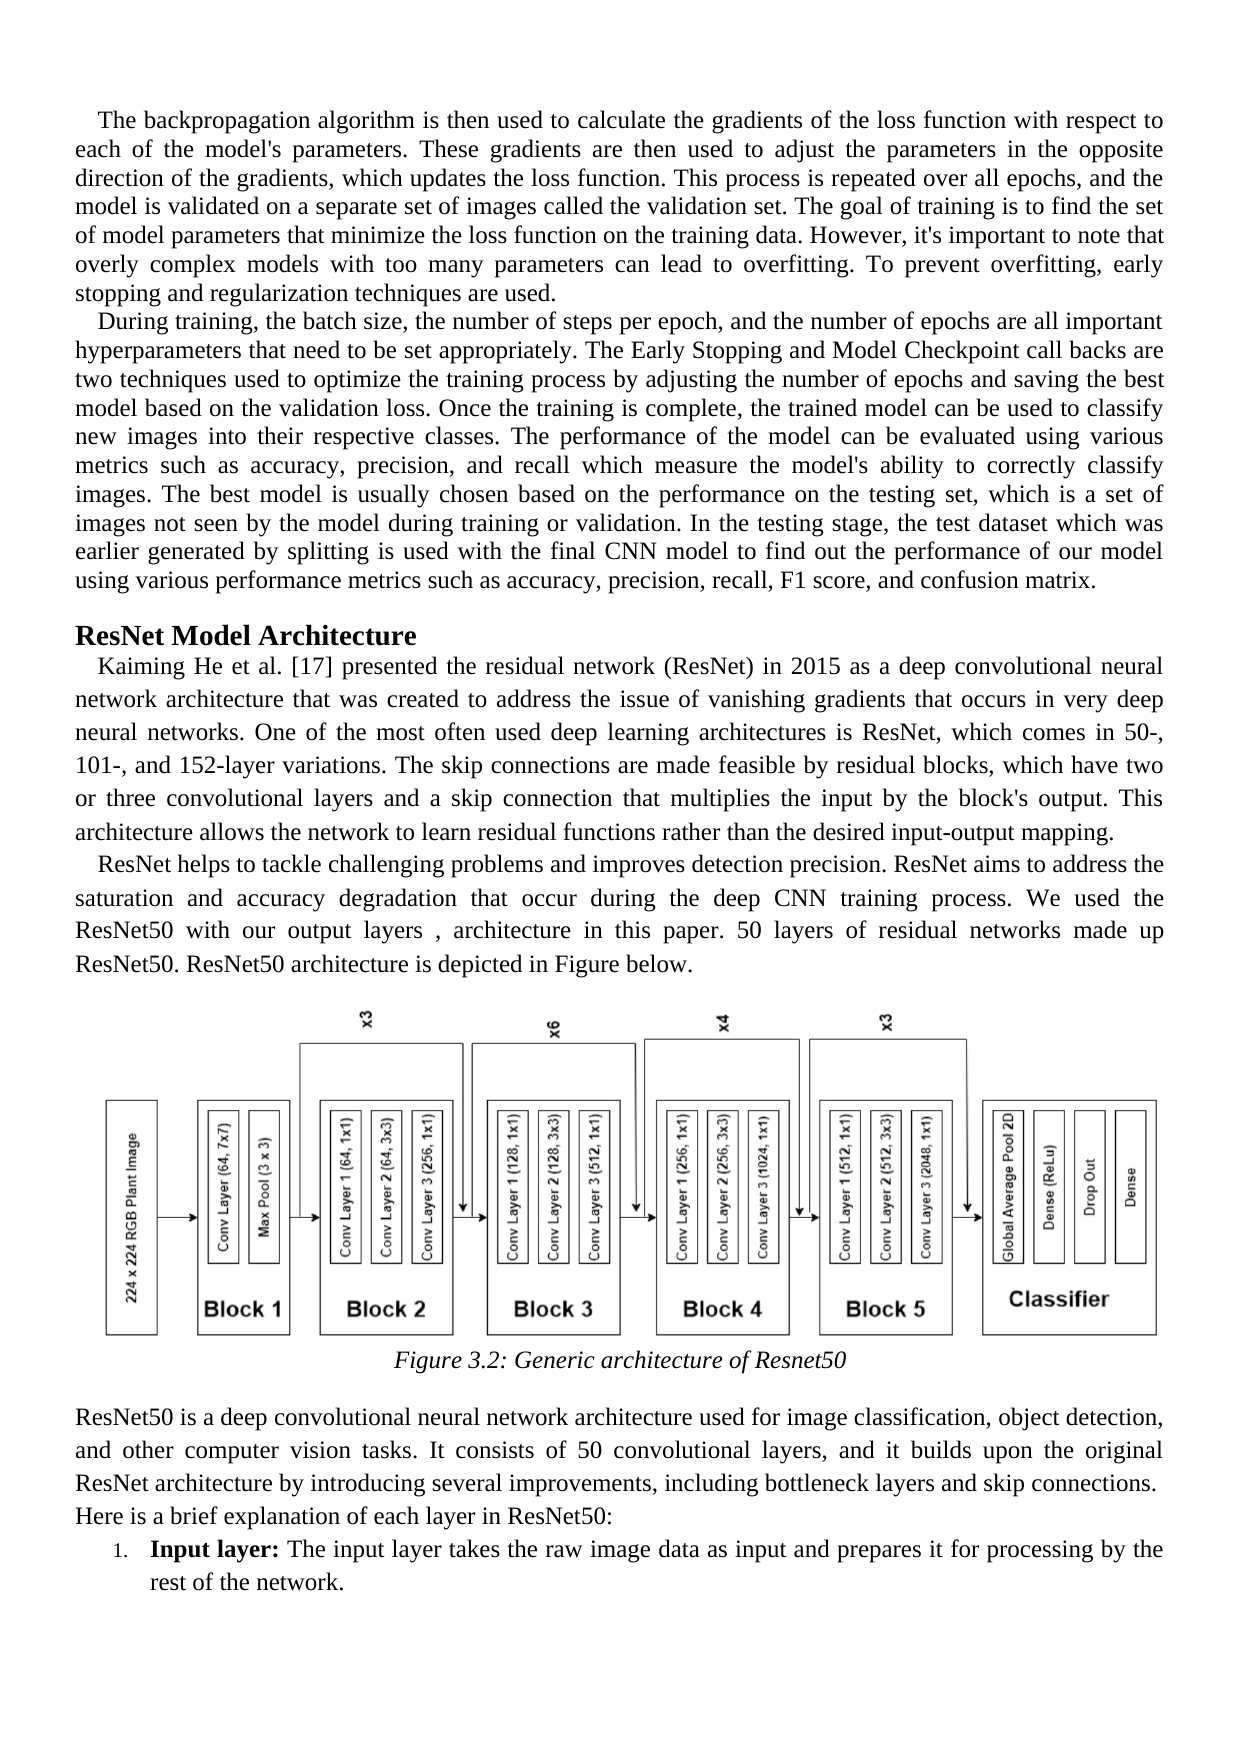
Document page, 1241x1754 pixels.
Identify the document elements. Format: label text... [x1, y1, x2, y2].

text Kaiming He et al. [17] presented the residual network (ResNet) in 2015 as a deep convolutional neural network architecture that was created to address the issue of vanishing gradients that occurs in very deep neural networks. One of the most often used deep learning architectures is ResNet, which comes in 50-, 101-, and 152-layer variations. The skip connections are made feasible by residual blocks, which have two or three convolutional layers and a skip connection that multiplies the input by the block's output. This architecture allows the network to learn residual functions rather than the desired input-output mapping. [75, 651, 1165, 845]
text The backpropagation algorithm is then used to calculate the gradients of the loss function with respect to each of the model's parameters. These gradients are then used to adjust the parameters in the opposite direction of the gradients, which updates the loss function. This process is repeated over all epochs, and the model is validated on a separate set of images called the validation set. The goal of training is to find the set of model parameters that minimize the loss function on the training data. However, it's important to note that overly complex models with too many parameters can lead to overfitting. To prevent overfitting, early stopping and regularization techniques are used. [75, 105, 1165, 306]
text ResNet Model Architecture [75, 618, 1165, 651]
text Figure 3.2: Generic architecture of Resnet50 [75, 1345, 1165, 1373]
picture [102, 983, 1160, 1339]
text ResNet50 is a deep convolutional neural network architecture used for image classification, object detection, and other computer vision tasks. It consists of 50 convolutional layers, and it builds upon the original ResNet architecture by introducing several improvements, including bottleneck layers and skip connections. [75, 1402, 1165, 1497]
list Input layer: The input layer takes the raw image data as input and prepares it for processing by the rest of the network. [112, 1534, 1165, 1596]
text During training, the batch size, the number of steps per epoch, and the number of epochs are all important hyperparameters that need to be set appropriately. The Early Stopping and Model Checkpoint call backs are two techniques used to optimize the training process by adjusting the number of epochs and saving the best model based on the validation loss. Once the training is complete, the trained model can be used to classify new images into their respective classes. The performance of the model can be evaluated using various metrics such as accuracy, precision, and recall which measure the model's ability to correctly classify images. The best model is usually chosen based on the performance on the testing set, which is a set of images not seen by the model during training or validation. In the testing stage, the test dataset which was earlier generated by splitting is used with the final CNN model to find out the performance of our model using various performance metrics such as accuracy, precision, recall, F1 score, and confusion matrix. [75, 306, 1165, 594]
text ResNet helps to tackle challenging problems and improves detection precision. ResNet aims to address the saturation and accuracy degradation that occur during the deep CNN training process. We used the ResNet50 with our output layers , architecture in this paper. 50 layers of residual networks made up ResNet50. ResNet50 architecture is depicted in Figure below. [75, 849, 1165, 977]
text Here is a brief explanation of each layer in ResNet50: [75, 1501, 1165, 1530]
